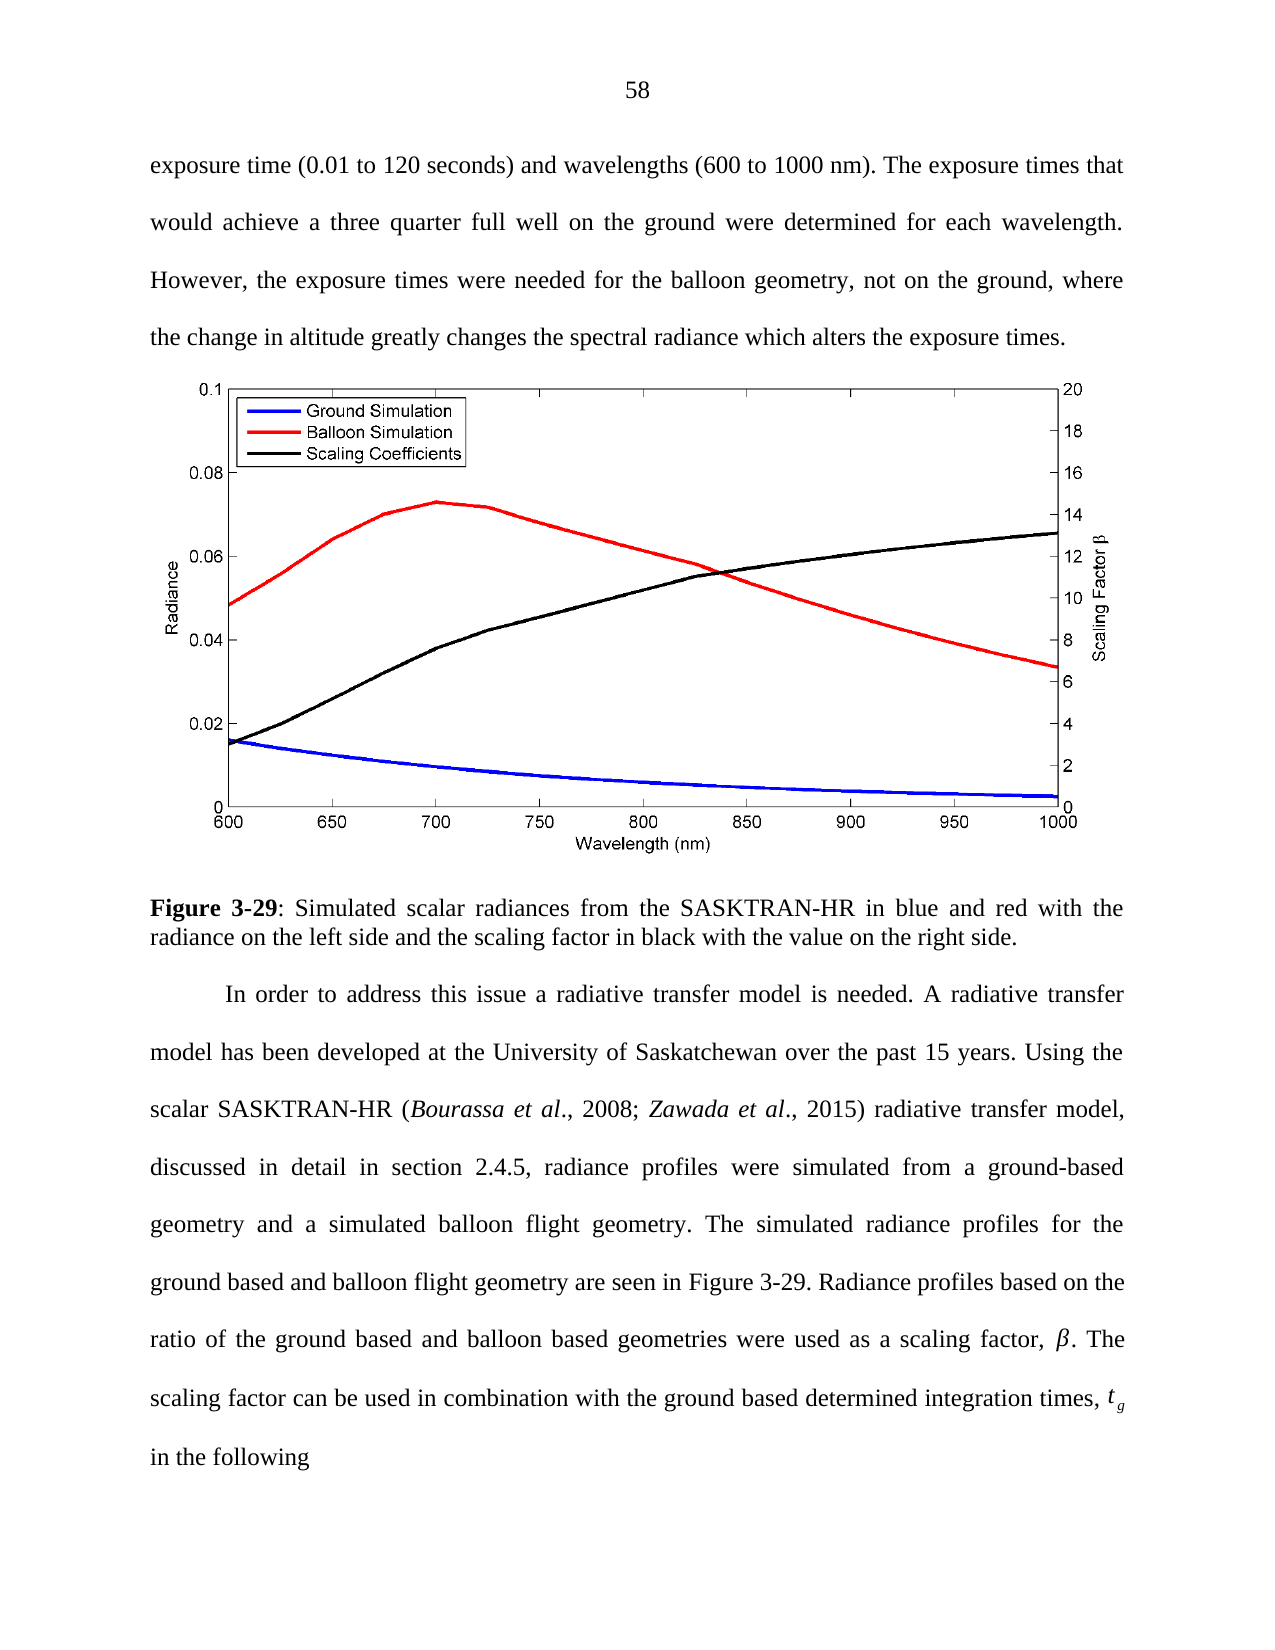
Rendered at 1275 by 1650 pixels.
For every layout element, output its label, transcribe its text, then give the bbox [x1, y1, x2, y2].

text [150, 150, 1125, 351]
picture [150, 380, 1125, 865]
text In order to address this issue a radiative transfer model is needed. A radiative transfer model has been developed at the University of Saskatchewan over the past 15 years. Using the scalar SASKTRAN-HR (Bourassa et al., 2008; Zawada et al., 2015) radiative transfer model, discussed in detail in section 2.4.5, radiance profiles were simulated from a ground-based geometry and a simulated balloon flight geometry. The simulated radiance profiles for the ground based and balloon flight geometry are seen in Figure 3-29. Radiance profiles based on the ratio of the ground based and balloon based geometries were used as a scaling factor, . The scaling factor can be used in combination with the ground based determined integration times, in the following [150, 979, 1125, 1471]
text Figure 3-29: Simulated scalar radiances from the SASKTRAN-HR in blue and red with the radiance on the left side and the scaling factor in black with the value on the right side. [150, 893, 1125, 951]
